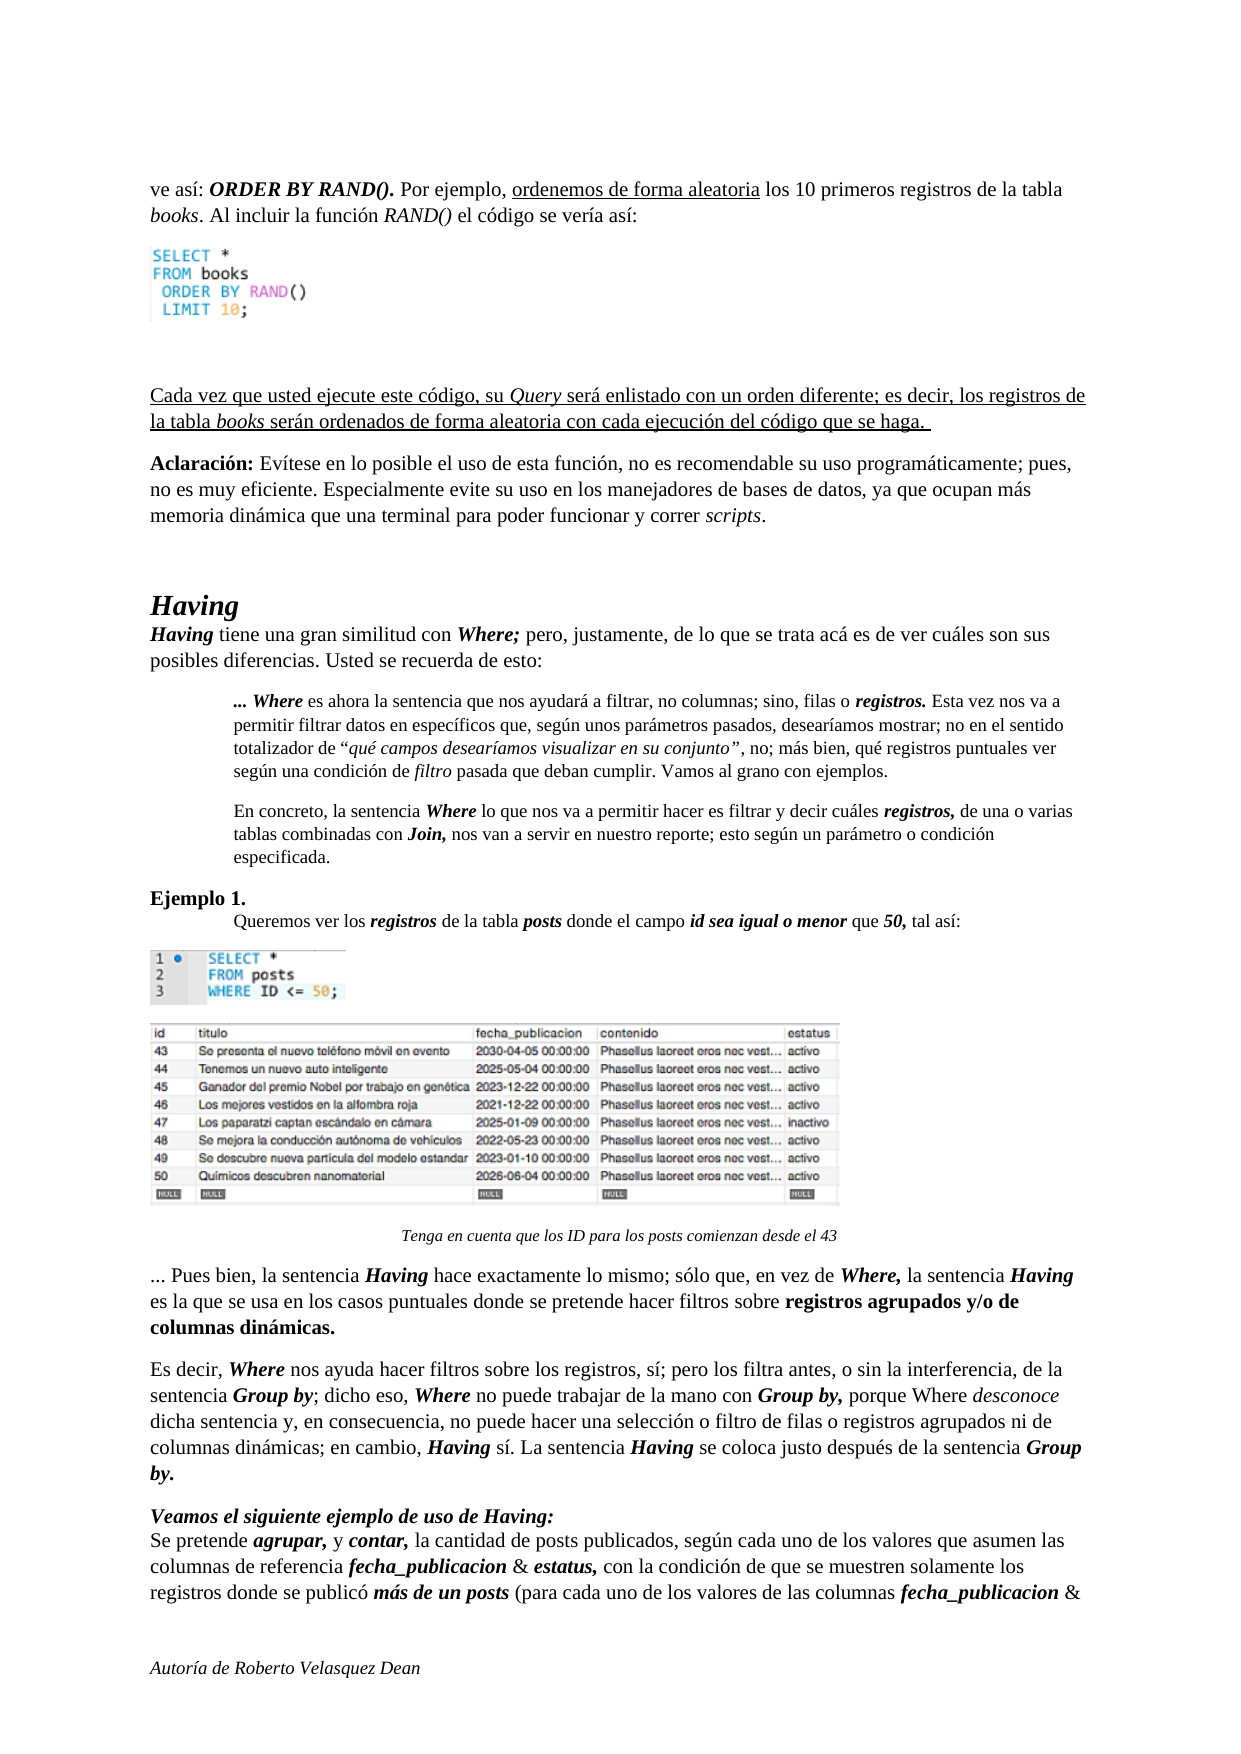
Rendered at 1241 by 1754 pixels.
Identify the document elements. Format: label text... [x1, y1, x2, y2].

subtitle Ejemplo 1. [150, 886, 1090, 910]
text ... Pues bien, la sentencia Having hace exactamente lo mismo; sólo que, en vez de Where, la sentencia Having es la que se usa en los casos puntuales donde se pretende hacer filtros sobre registros agrupados y/o de columnas dinámicas. [150, 1263, 1090, 1339]
text Cada vez que usted ejecute este código, su Query será enlistado con un orden diferente; es decir, los registros de la tabla books serán ordenados de forma aleatoria con cada ejecución del código que se haga. [150, 383, 1090, 433]
text Aclaración: Evítese en lo posible el uso de esta función, no es recomendable su uso programáticamente; pues, no es muy eficiente. Especialmente evite su uso en los manejadores de bases de datos, ya que ocupan más memoria dinámica que una terminal para poder funcionar y correr scripts. [150, 451, 1090, 527]
text Es decir, Where nos ayuda hacer filtros sobre los registros, sí; pero los filtra antes, o sin la interferencia, de la sentencia Group by; dicho eso, Where no puede trabajar de la mano con Group by, porque Where desconoce dicha sentencia y, en consecuencia, no puede hacer una selección o filtro de filas o registros agrupados ni de columnas dinámicas; en cambio, Having sí. La sentencia Having se coloca justo después de la sentencia Group by. [150, 1357, 1090, 1485]
text Queremos ver los registros de la tabla posts donde el campo id sea igual o menor que 50, tal así: [233, 910, 1090, 932]
subtitle Having [150, 588, 1090, 622]
text En concreto, la sentencia Where lo que nos va a permitir hacer es filtrar y decir cuáles registros, de una o varias tablas combinadas con Join, nos van a servir en nuestro reporte; esto según un parámetro o condición especificada. [233, 800, 1090, 868]
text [150, 177, 1090, 227]
picture [150, 1023, 840, 1206]
subtitle Veamos el siguiente ejemplo de uso de Having: [150, 1504, 1090, 1528]
text ... Where es ahora la sentencia que nos ayudará a filtrar, no columnas; sino, filas o registros. Esta vez nos va a permitir filtrar datos en específicos que, según unos parámetros pasados, desearíamos mostrar; no en el sentido totalizador de “qué campos desearíamos visualizar en su conjunto”, no; más bien, qué registros puntuales ver según una condición de filtro pasada que deban cumplir. Vamos al grano con ejemplos. [233, 690, 1090, 782]
picture [150, 245, 309, 322]
text Tenga en cuenta que los ID para los posts comienzan desde el 43 [150, 1226, 1090, 1245]
text Having tiene una gran similitud con Where; pero, justamente, de lo que se trata acá es de ver cuáles son sus posibles diferencias. Usted se recuerda de esto: [150, 622, 1090, 672]
picture [150, 950, 346, 1005]
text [150, 1528, 1090, 1604]
